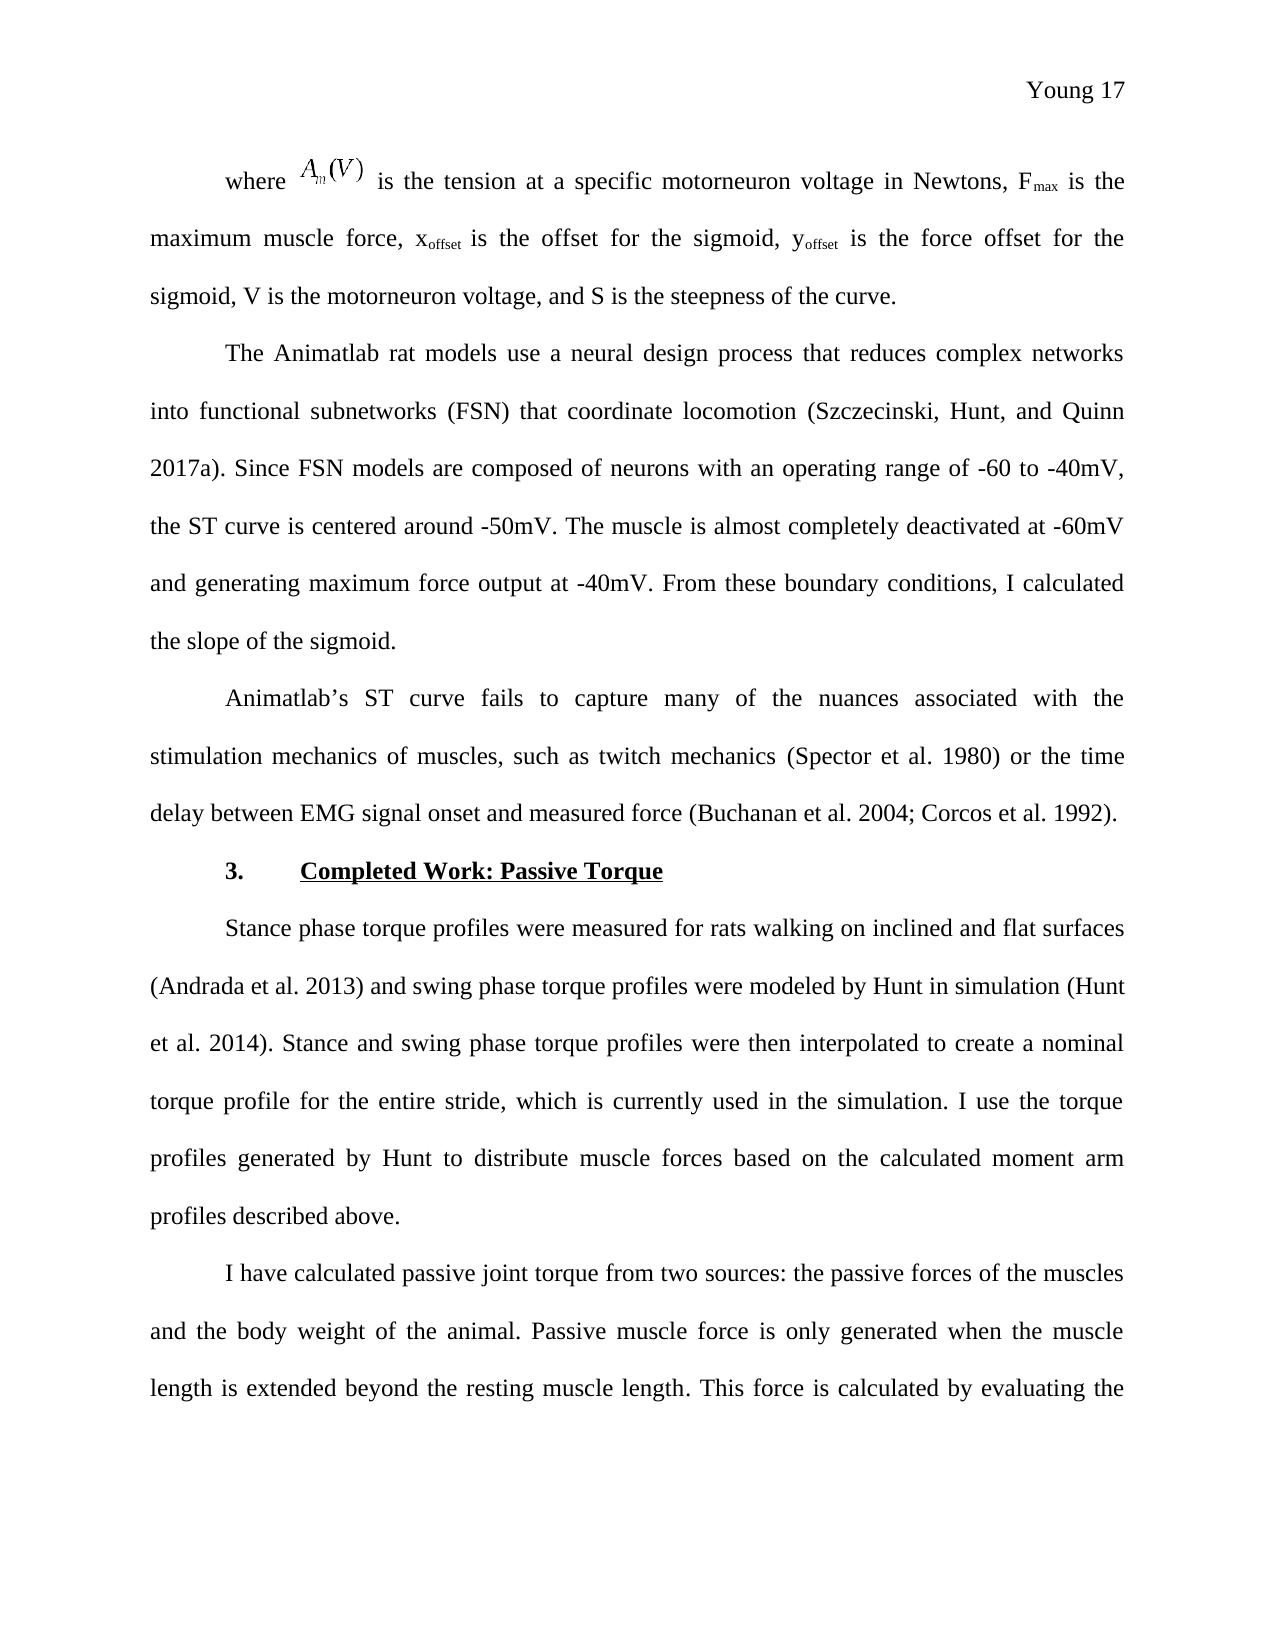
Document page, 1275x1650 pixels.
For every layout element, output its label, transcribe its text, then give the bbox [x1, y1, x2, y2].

text The Animatlab rat models use a neural design process that reduces complex networks into functional subnetworks (FSN) that coordinate locomotion (Szczecinski, Hunt, and Quinn 2017a). Since FSN models are composed of neurons with an operating range of -60 to -40mV, the ST curve is centered around -50mV. The muscle is almost completely deactivated at -60mV and generating maximum force output at -40mV. From these boundary conditions, I calculated the slope of the sigmoid. [150, 338, 1125, 655]
text Animatlab’s ST curve fails to capture many of the nuances associated with the stimulation mechanics of muscles, such as twitch mechanics (Spector et al. 1980) or the time delay between EMG signal onset and measured force (Buchanan et al. 2004; Corcos et al. 1992). [150, 683, 1125, 827]
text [150, 1258, 1125, 1402]
text where is the tension at a specific motorneuron voltage in Newtons, Fmax is the maximum muscle force, xoffset is the offset for the sigmoid, yoffset is the force offset for the sigmoid, V is the motorneuron voltage, and S is the steepness of the curve. [150, 150, 1125, 310]
list Completed Work: Passive Torque [150, 856, 1125, 885]
text Stance phase torque profiles were measured for rats walking on inclined and flat surfaces (Andrada et al. 2013) and swing phase torque profiles were modeled by Hunt in simulation (Hunt et al. 2014). Stance and swing phase torque profiles were then interpolated to create a nominal torque profile for the entire stride, which is currently used in the simulation. I use the torque profiles generated by Hunt to distribute muscle forces based on the calculated moment arm profiles described above. [150, 913, 1125, 1230]
